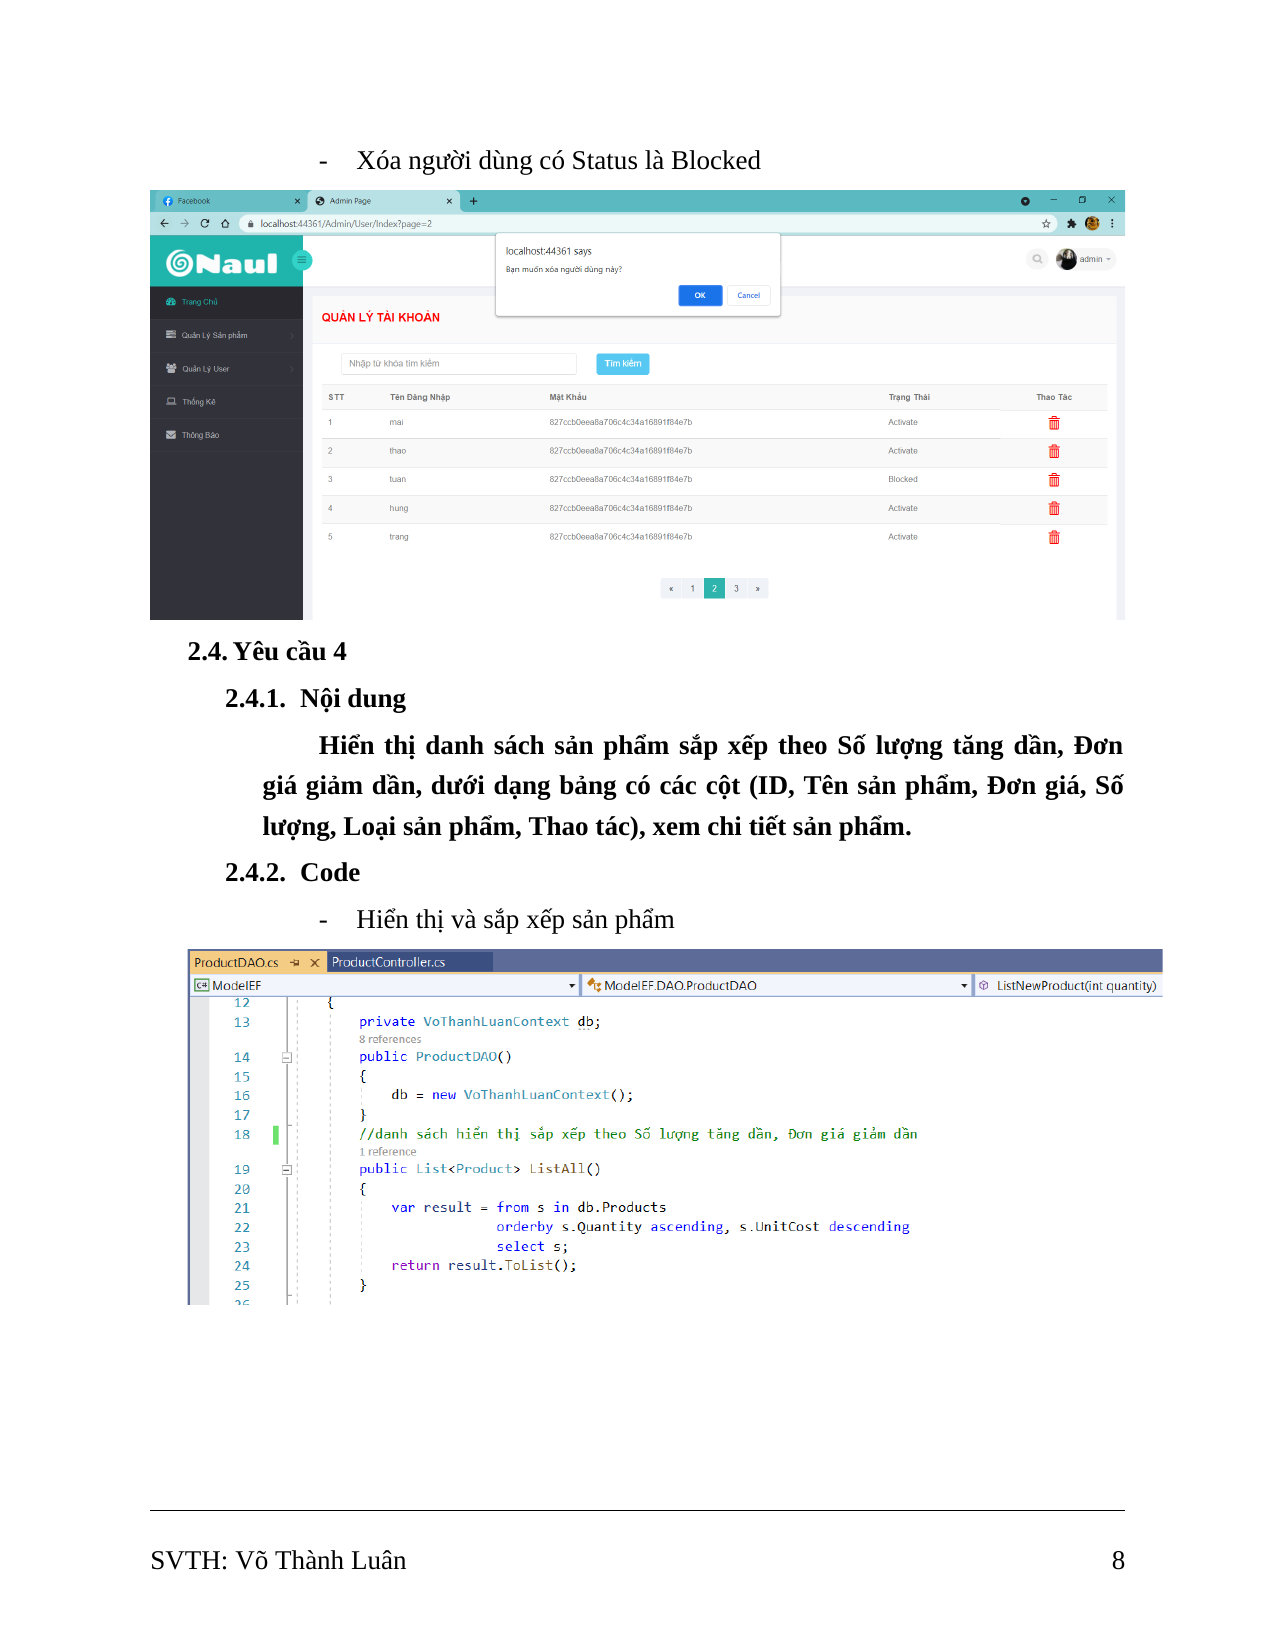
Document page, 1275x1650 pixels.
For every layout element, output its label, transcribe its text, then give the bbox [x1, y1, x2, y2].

list Hiển thị danh sách sản phẩm sắp xếp theo Số lượng tăng dần, Đơn giá giảm dần, dưới dạng bảng có các cột (ID, Tên sản phẩm, Đơn giá, Số lượng, Loại sản phẩm, Thao tác), xem chi tiết sản phẩm. [262, 729, 1125, 841]
text Nội dung [225, 682, 1125, 713]
text Code [225, 856, 1125, 887]
list Xóa người dùng có Status là Blocked [319, 144, 1125, 175]
picture [187, 949, 1163, 1305]
picture [150, 190, 1125, 620]
text Yêu cầu 4 [187, 636, 1125, 667]
list Hiển thị và sắp xếp sản phẩm [319, 903, 1125, 934]
